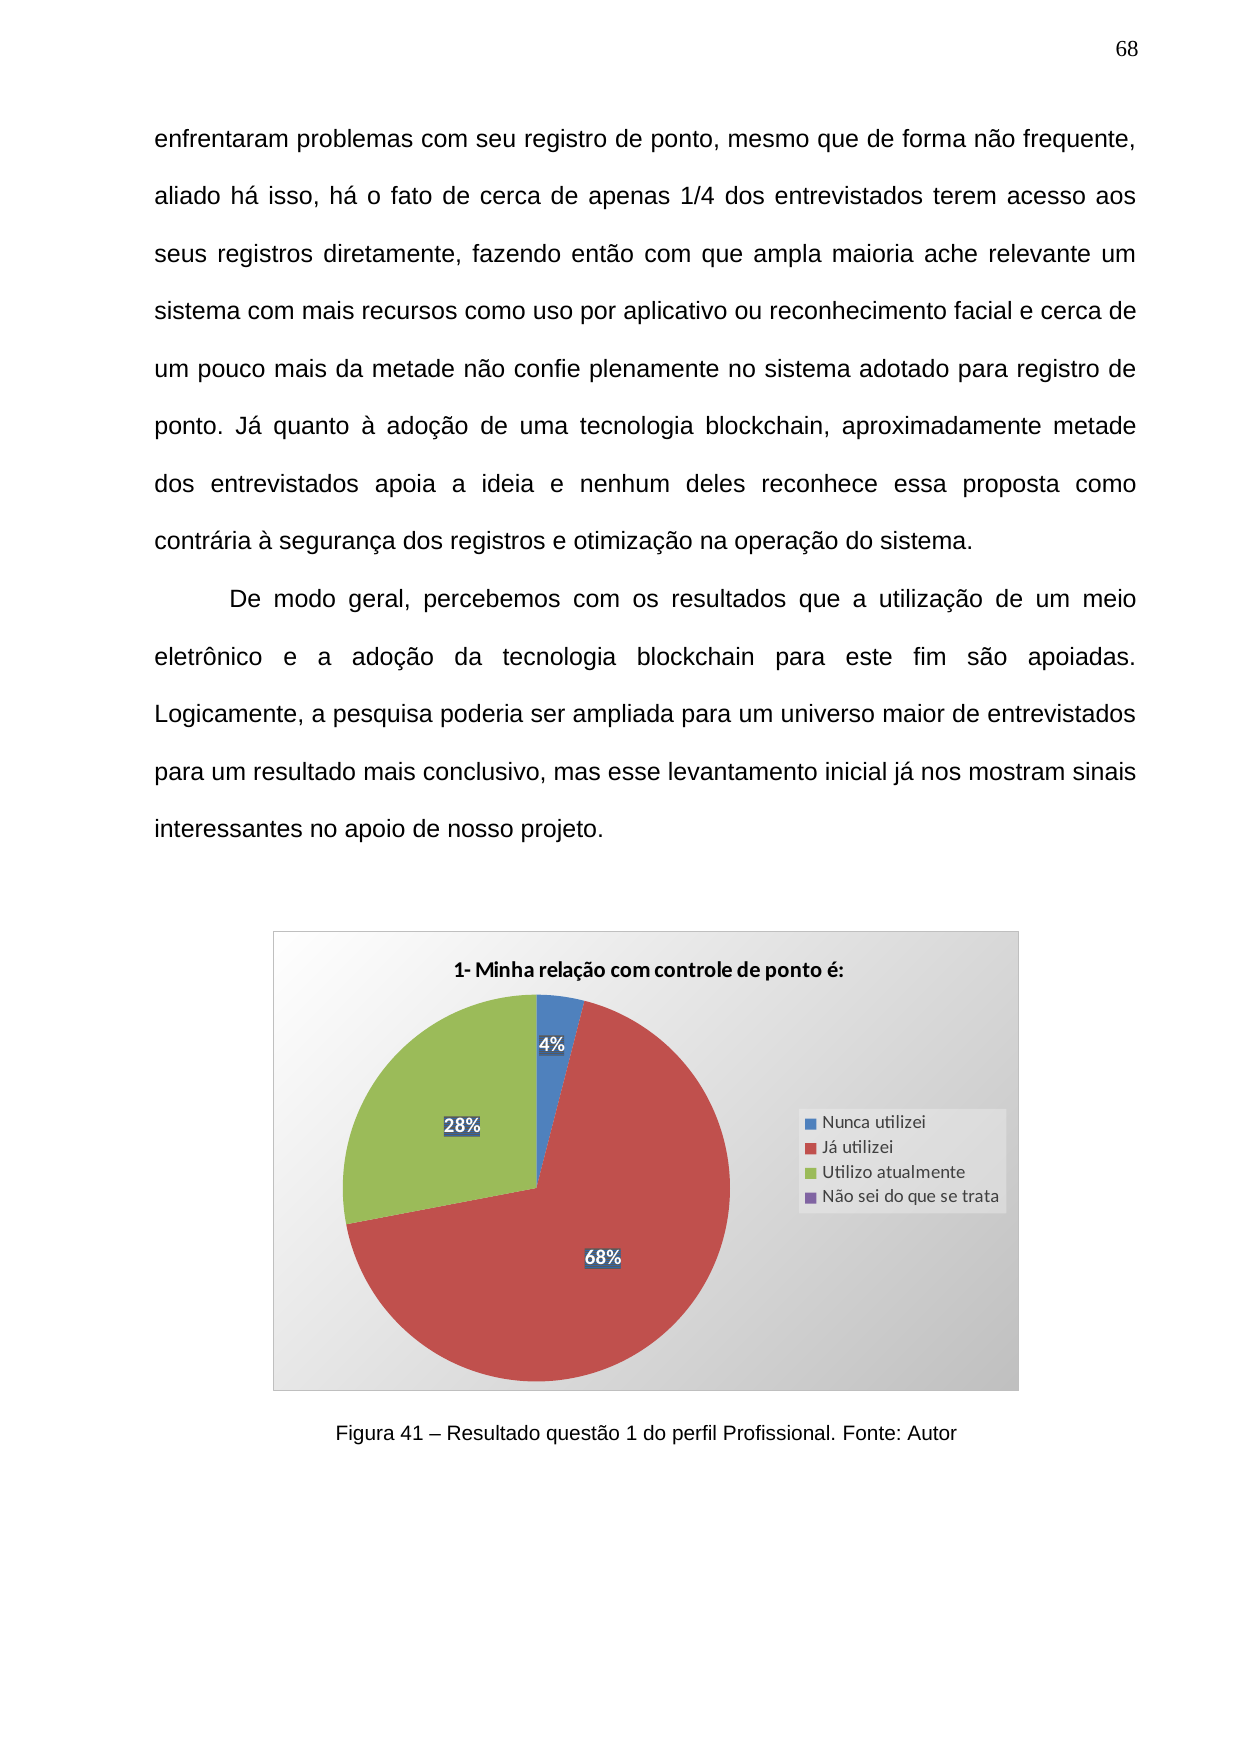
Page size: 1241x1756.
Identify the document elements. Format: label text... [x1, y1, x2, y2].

text De modo geral, percebemos com os resultados que a utilização de um meio eletrônico e a adoção da tecnologia blockchain para este fim são apoiadas. Logicamente, a pesquisa poderia ser ampliada para um universo maior de entrevistados para um resultado mais conclusivo, mas esse levantamento inicial já nos mostram sinais interessantes no apoio de nosso projeto. [154, 584, 1138, 843]
text Figura 41 – Resultado questão 1 do perfil Profissional. Fonte: Autor [154, 1421, 1138, 1445]
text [154, 124, 1138, 555]
